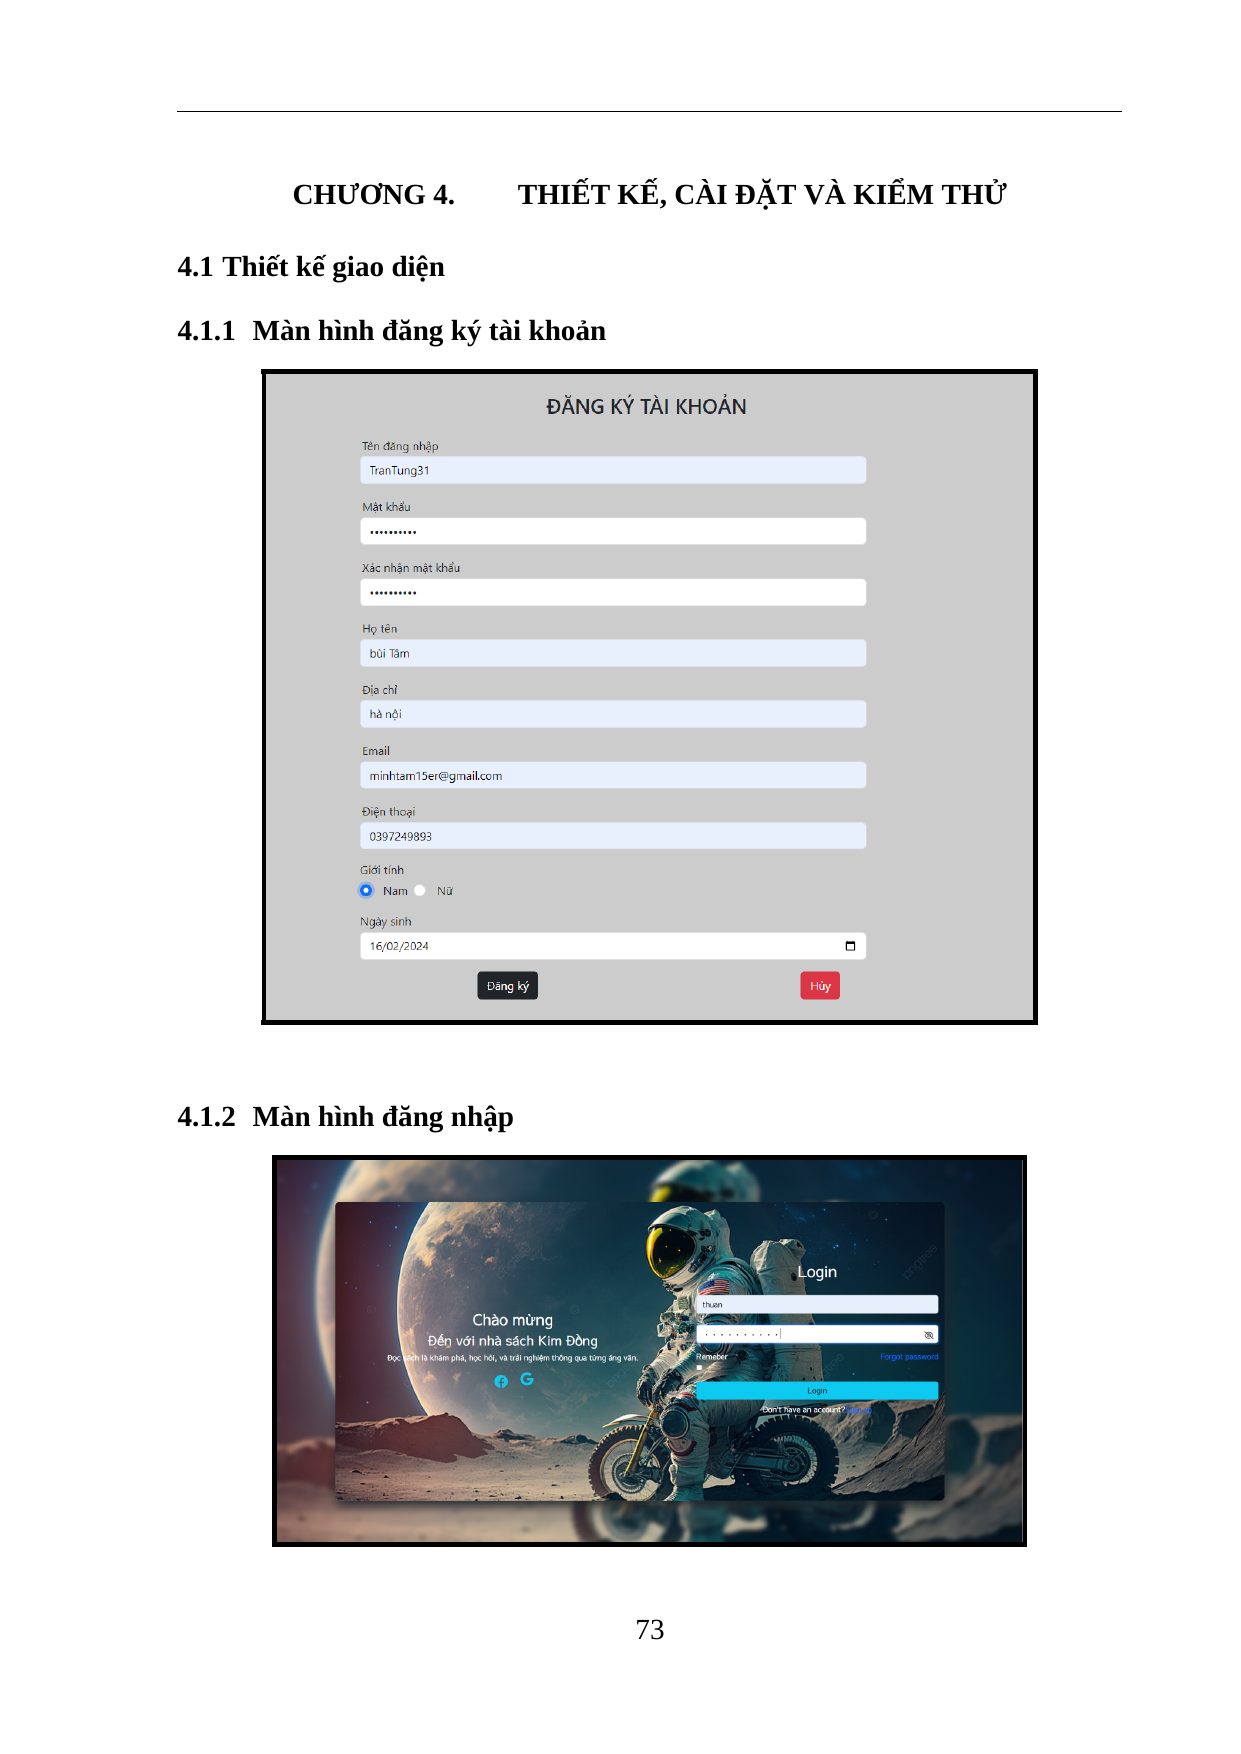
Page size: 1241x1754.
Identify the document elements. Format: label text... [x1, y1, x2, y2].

subtitle Thiết kế giao diện [177, 249, 1122, 282]
picture [266, 374, 1033, 1020]
subtitle Màn hình đăng nhập [177, 1099, 1122, 1133]
picture [277, 1160, 1023, 1542]
subtitle Thiết kế, cài đặt và kiểm thử [177, 177, 1122, 211]
subtitle Màn hình đăng ký tài khoản [177, 313, 1122, 347]
